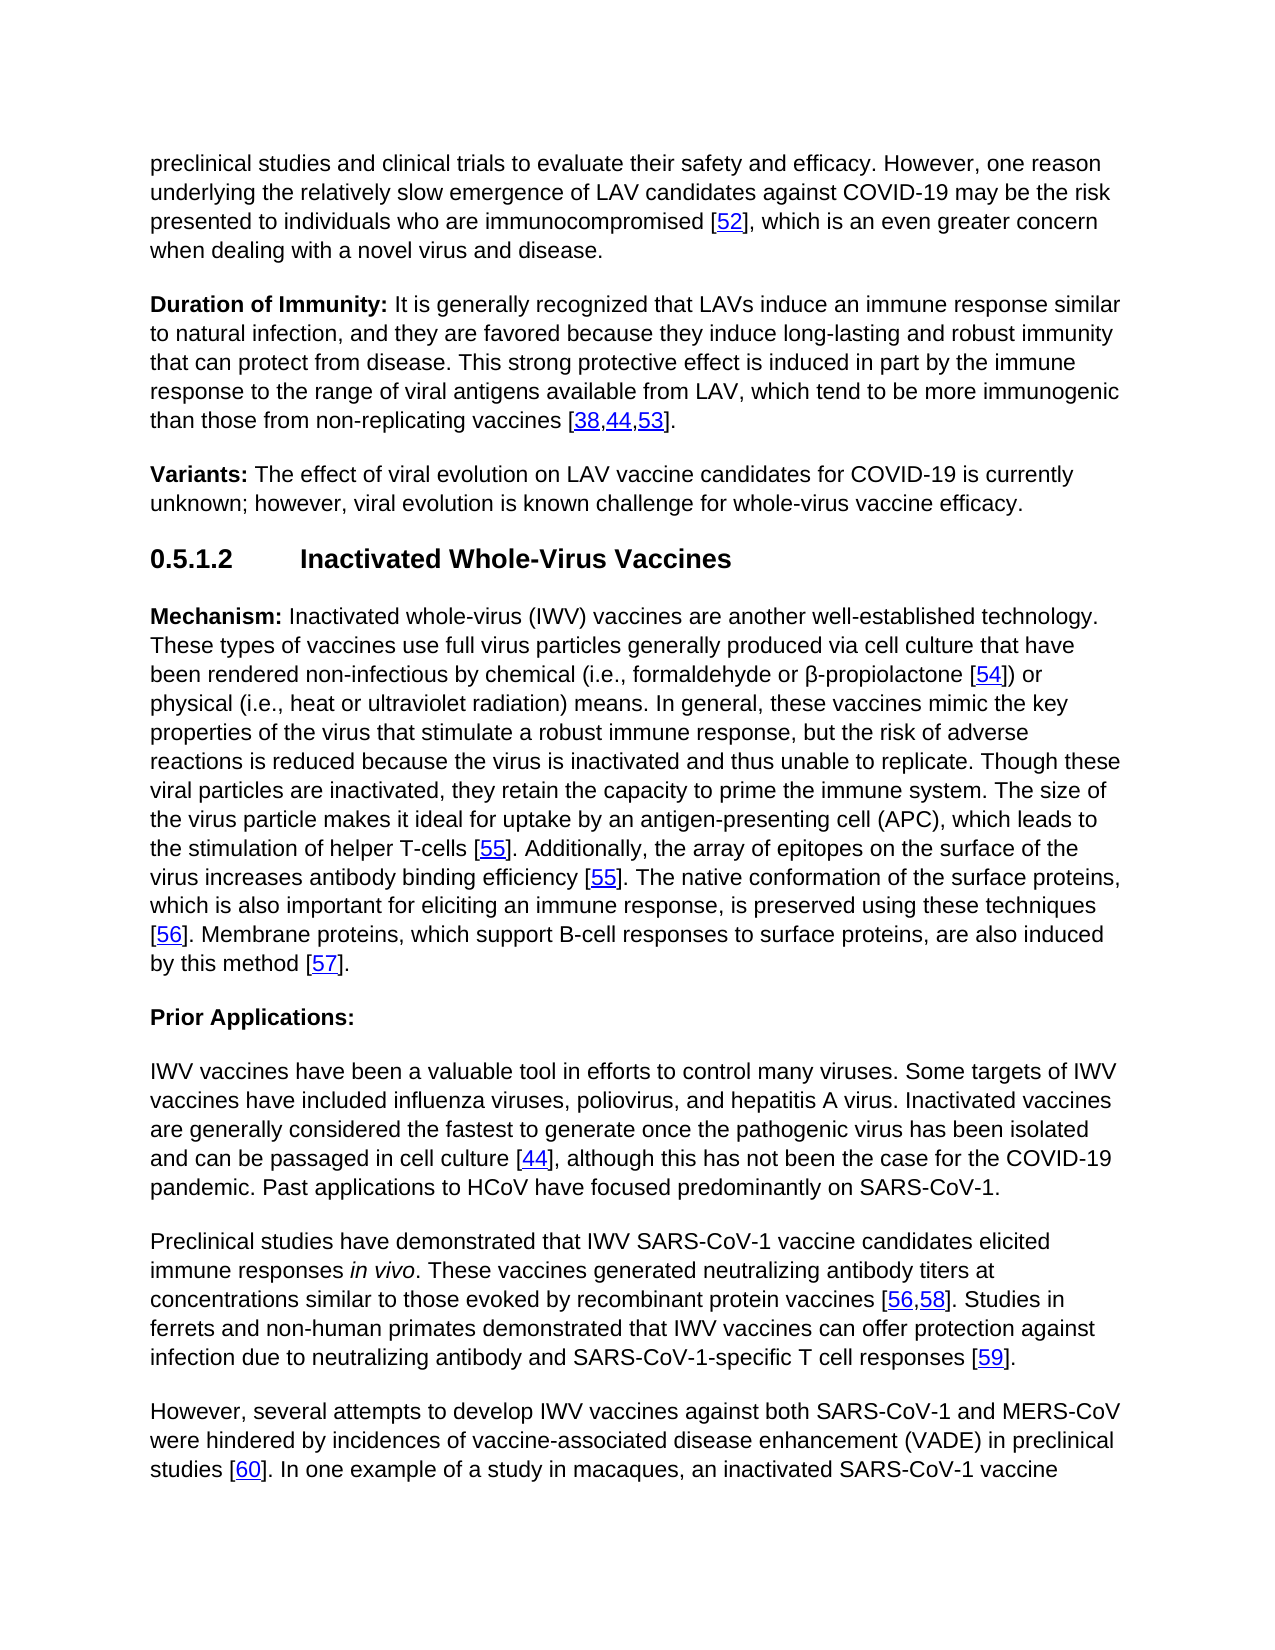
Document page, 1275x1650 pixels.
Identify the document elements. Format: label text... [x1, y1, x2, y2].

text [150, 150, 1125, 263]
subtitle 0.5.1.2 Inactivated Whole-Virus Vaccines [150, 543, 1125, 575]
text Prior Applications: [150, 1004, 1125, 1031]
text Duration of Immunity: It is generally recognized that LAVs induce an immune response similar to natural infection, and they are favored because they induce long-lasting and robust immunity that can protect from disease. This strong protective effect is induced in part by the immune response to the range of viral antigens available from LAV, which tend to be more immunogenic than those from non-replicating vaccines [38,44,53]. [150, 291, 1125, 433]
text Mechanism: Inactivated whole-virus (IWV) vaccines are another well-established technology. These types of vaccines use full virus particles generally produced via cell culture that have been rendered non-infectious by chemical (i.e., formaldehyde or β-propiolactone [54]) or physical (i.e., heat or ultraviolet radiation) means. In general, these vaccines mimic the key properties of the virus that stimulate a robust immune response, but the risk of adverse reactions is reduced because the virus is inactivated and thus unable to replicate. Though these viral particles are inactivated, they retain the capacity to prime the immune system. The size of the virus particle makes it ideal for uptake by an antigen-presenting cell (APC), which leads to the stimulation of helper T-cells [55]. Additionally, the array of epitopes on the surface of the virus increases antibody binding efficiency [55]. The native conformation of the surface proteins, which is also important for eliciting an immune response, is preserved using these techniques [56]. Membrane proteins, which support B-cell responses to surface proteins, are also induced by this method [57]. [150, 603, 1125, 977]
text Preclinical studies have demonstrated that IWV SARS-CoV-1 vaccine candidates elicited immune responses in vivo. These vaccines generated neutralizing antibody titers at concentrations similar to those evoked by recombinant protein vaccines [56,58]. Studies in ferrets and non-human primates demonstrated that IWV vaccines can offer protection against infection due to neutralizing antibody and SARS-CoV-1-specific T cell responses [59]. [150, 1228, 1125, 1370]
text Variants: The effect of viral evolution on LAV vaccine candidates for COVID-19 is currently unknown; however, viral evolution is known challenge for whole-virus vaccine efficacy. [150, 461, 1125, 516]
text IWV vaccines have been a valuable tool in efforts to control many viruses. Some targets of IWV vaccines have included influenza viruses, poliovirus, and hepatitis A virus. Inactivated vaccines are generally considered the fastest to generate once the pathogenic virus has been isolated and can be passaged in cell culture [44], although this has not been the case for the COVID-19 pandemic. Past applications to HCoV have focused predominantly on SARS-CoV-1. [150, 1058, 1125, 1201]
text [150, 1398, 1125, 1482]
